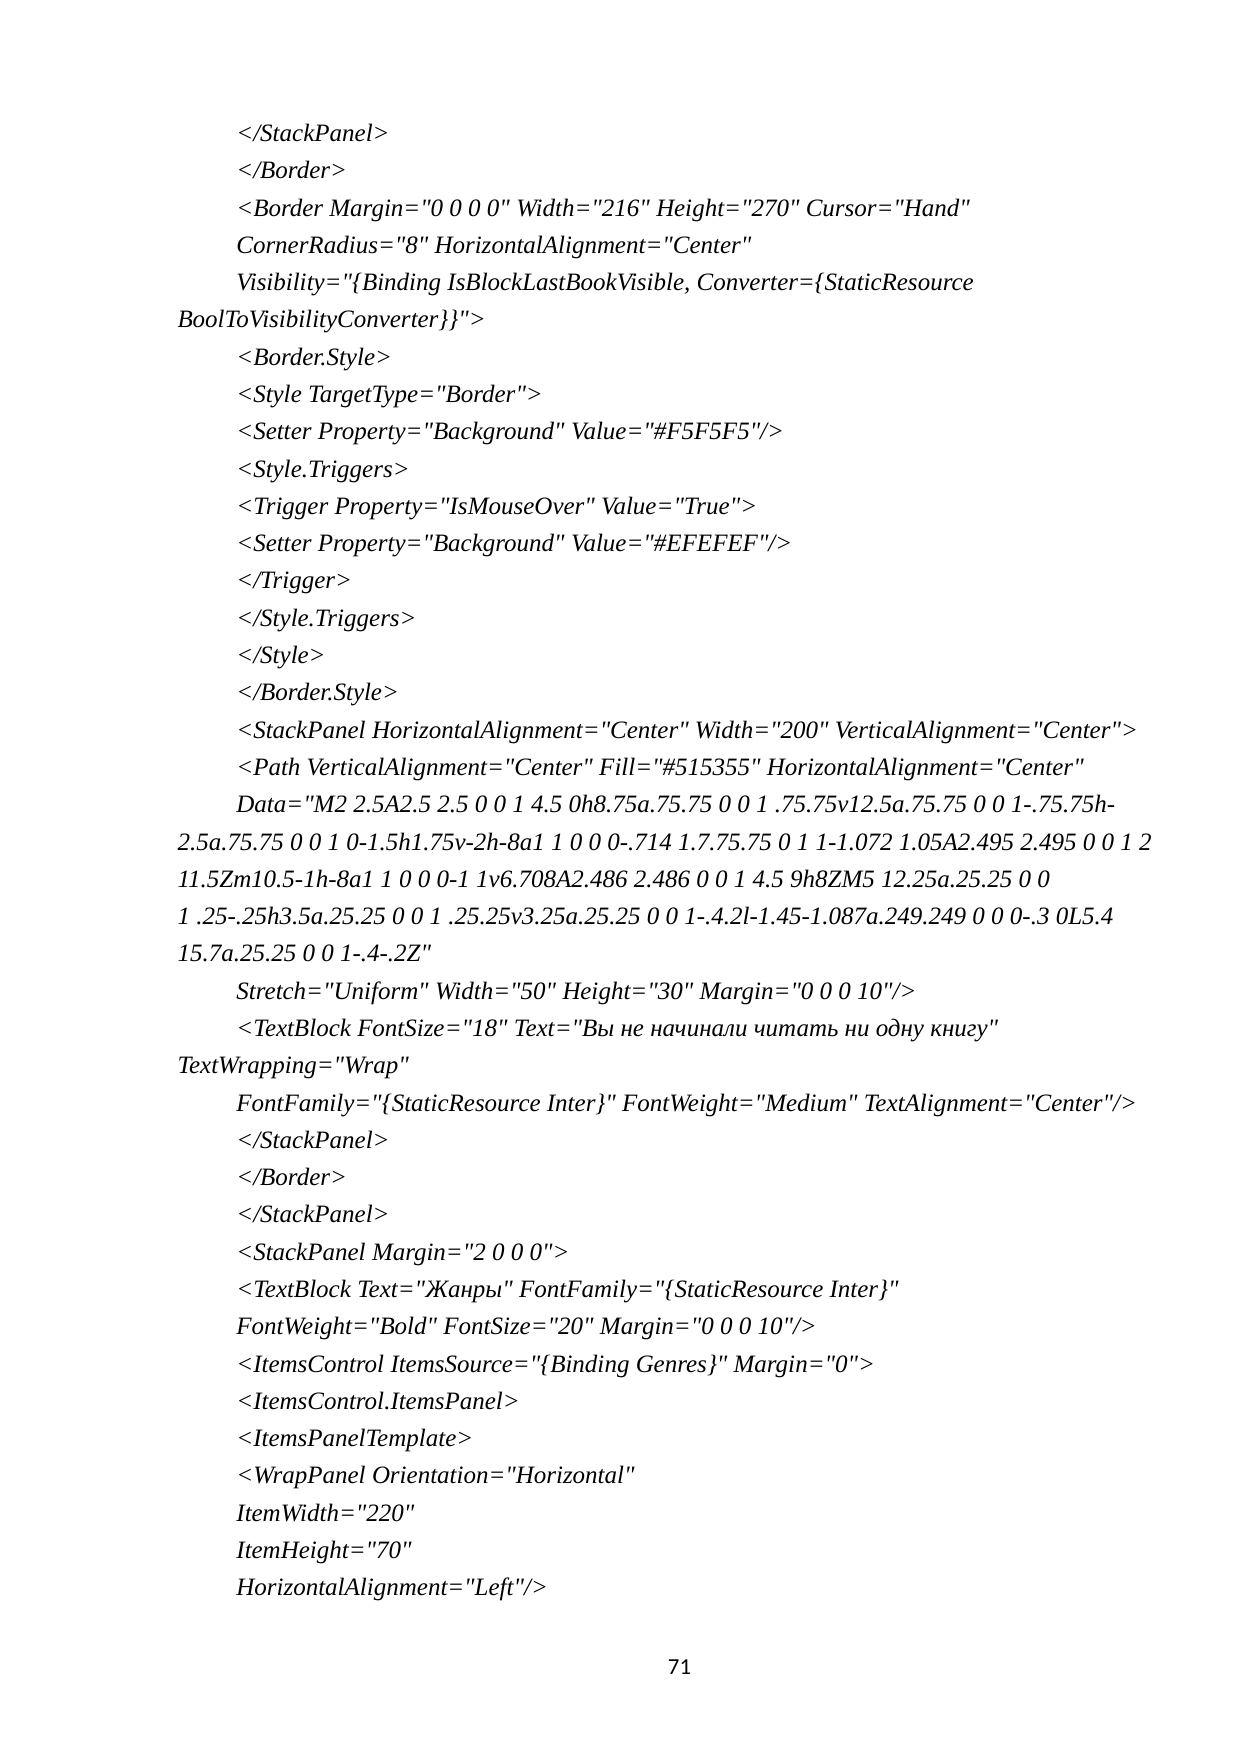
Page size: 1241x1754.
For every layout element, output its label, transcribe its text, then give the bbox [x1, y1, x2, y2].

text </StackPanel> [177, 118, 1181, 147]
text <Border Margin="0 0 0 0" Width="216" Height="270" Cursor="Hand" [177, 193, 1181, 221]
text <TextBlock FontSize="18" Text="Вы не начинали читать ни одну книгу" TextWrapping="Wrap" [177, 1013, 1181, 1079]
text <Setter Property="Background" Value="#EFEFEF"/> [177, 528, 1181, 557]
text FontFamily="{StaticResource Inter}" FontWeight="Medium" TextAlignment="Center"/> [177, 1088, 1181, 1116]
text <StackPanel Margin="2 0 0 0"> [177, 1237, 1181, 1266]
text FontWeight="Bold" FontSize="20" Margin="0 0 0 10"/> [177, 1311, 1181, 1340]
text <WrapPanel Orientation="Horizontal" [177, 1461, 1181, 1489]
text </Border> [177, 1162, 1181, 1191]
text </StackPanel> [177, 1199, 1181, 1228]
text <Trigger Property="IsMouseOver" Value="True"> [177, 491, 1181, 520]
text <ItemsControl.ItemsPanel> [177, 1386, 1181, 1415]
text ItemHeight="70" [177, 1535, 1181, 1564]
text <Style.Triggers> [177, 454, 1181, 482]
text Stretch="Uniform" Width="50" Height="30" Margin="0 0 0 10"/> [177, 976, 1181, 1004]
text <ItemsControl ItemsSource="{Binding Genres}" Margin="0"> [177, 1349, 1181, 1377]
text HorizontalAlignment="Left"/> [177, 1572, 1181, 1601]
text <StackPanel HorizontalAlignment="Center" Width="200" VerticalAlignment="Center"> [177, 715, 1181, 743]
text </Style> [177, 640, 1181, 669]
text </Style.Triggers> [177, 603, 1181, 632]
text <Path VerticalAlignment="Center" Fill="#515355" HorizontalAlignment="Center" [177, 752, 1181, 781]
text </StackPanel> [177, 1125, 1181, 1154]
text </Border> [177, 155, 1181, 184]
text <Style TargetType="Border"> [177, 379, 1181, 408]
text <Setter Property="Background" Value="#F5F5F5"/> [177, 416, 1181, 445]
text <ItemsPanelTemplate> [177, 1423, 1181, 1452]
text CornerRadius="8" HorizontalAlignment="Center" [177, 230, 1181, 259]
text Visibility="{Binding IsBlockLastBookVisible, Converter={StaticResource BoolToVisibilityConverter}}"> [177, 267, 1181, 333]
text <TextBlock Text="Жанры" FontFamily="{StaticResource Inter}" [177, 1274, 1181, 1303]
text </Border.Style> [177, 677, 1181, 706]
text </Trigger> [177, 566, 1181, 594]
text <Border.Style> [177, 342, 1181, 371]
text ItemWidth="220" [177, 1498, 1181, 1527]
text Data="M2 2.5A2.5 2.5 0 0 1 4.5 0h8.75a.75.75 0 0 1 .75.75v12.5a.75.75 0 0 1-.75.75h-2.5a.75.75 0 0 1 0-1.5h1.75v-2h-8a1 1 0 0 0-.714 1.7.75.75 0 1 1-1.072 1.05A2.495 2.495 0 0 1 2 11.5Zm10.5-1h-8a1 1 0 0 0-1 1v6.708A2.486 2.486 0 0 1 4.5 9h8ZM5 12.25a.25.25 0 0 1 .25-.25h3.5a.25.25 0 0 1 .25.25v3.25a.25.25 0 0 1-.4.2l-1.45-1.087a.249.249 0 0 0-.3 0L5.4 15.7a.25.25 0 0 1-.4-.2Z" [177, 789, 1181, 967]
